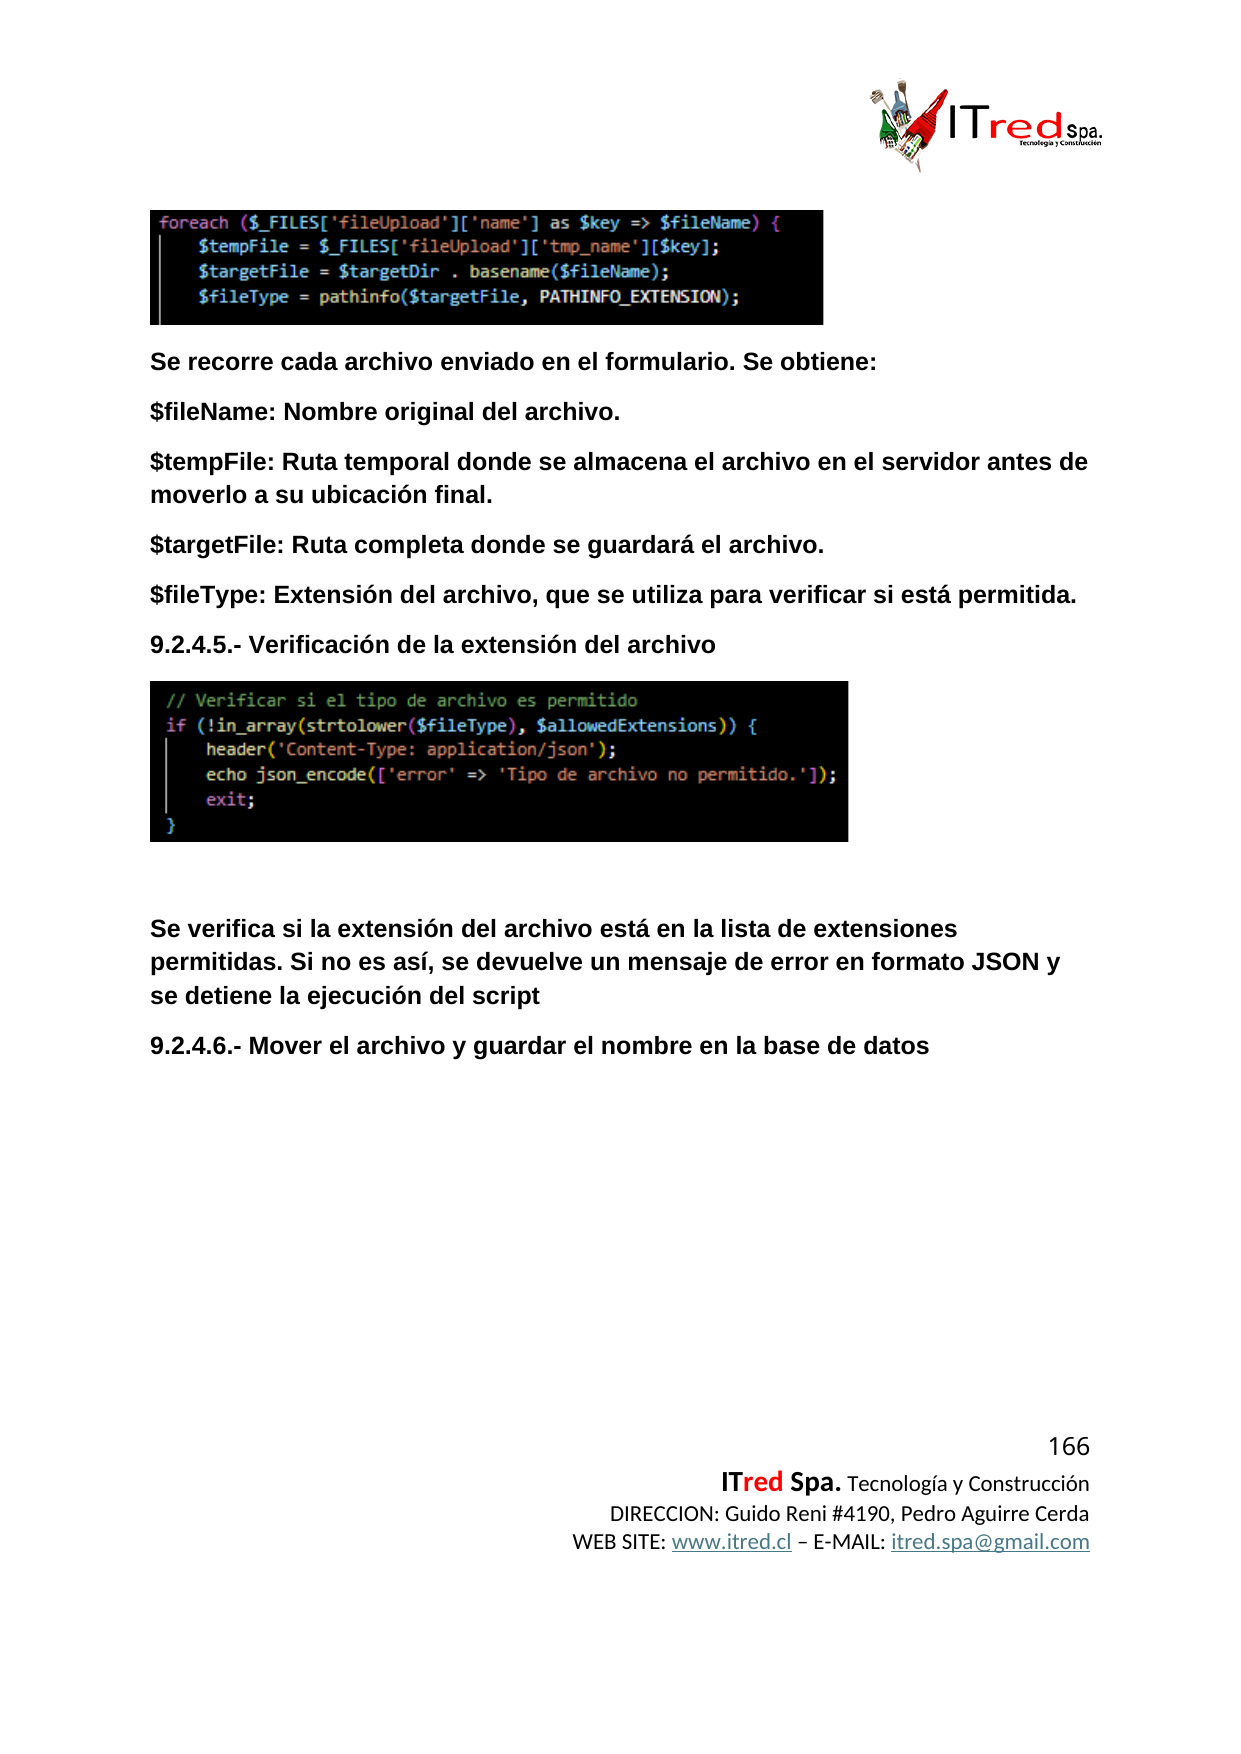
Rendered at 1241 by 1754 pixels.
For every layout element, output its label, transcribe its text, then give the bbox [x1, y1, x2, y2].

picture [150, 210, 824, 325]
text 9.2.4.5.- Verificación de la extensión del archivo [150, 630, 1090, 659]
text Se verifica si la extensión del archivo está en la lista de extensiones permitidas. Si no es así, se devuelve un mensaje de error en formato JSON y se detiene la ejecución del script [150, 914, 1090, 1009]
text $targetFile: Ruta completa donde se guardará el archivo. [150, 530, 1090, 559]
text $fileType: Extensión del archivo, que se utiliza para verificar si está permitida. [150, 580, 1090, 609]
text Se recorre cada archivo enviado en el formulario. Se obtiene: [150, 347, 1090, 376]
picture [150, 681, 849, 842]
text $tempFile: Ruta temporal donde se almacena el archivo en el servidor antes de moverlo a su ubicación final. [150, 447, 1090, 509]
picture [868, 77, 1102, 174]
text 9.2.4.6.- Mover el archivo y guardar el nombre en la base de datos [150, 1031, 1090, 1059]
text $fileName: Nombre original del archivo. [150, 397, 1090, 426]
